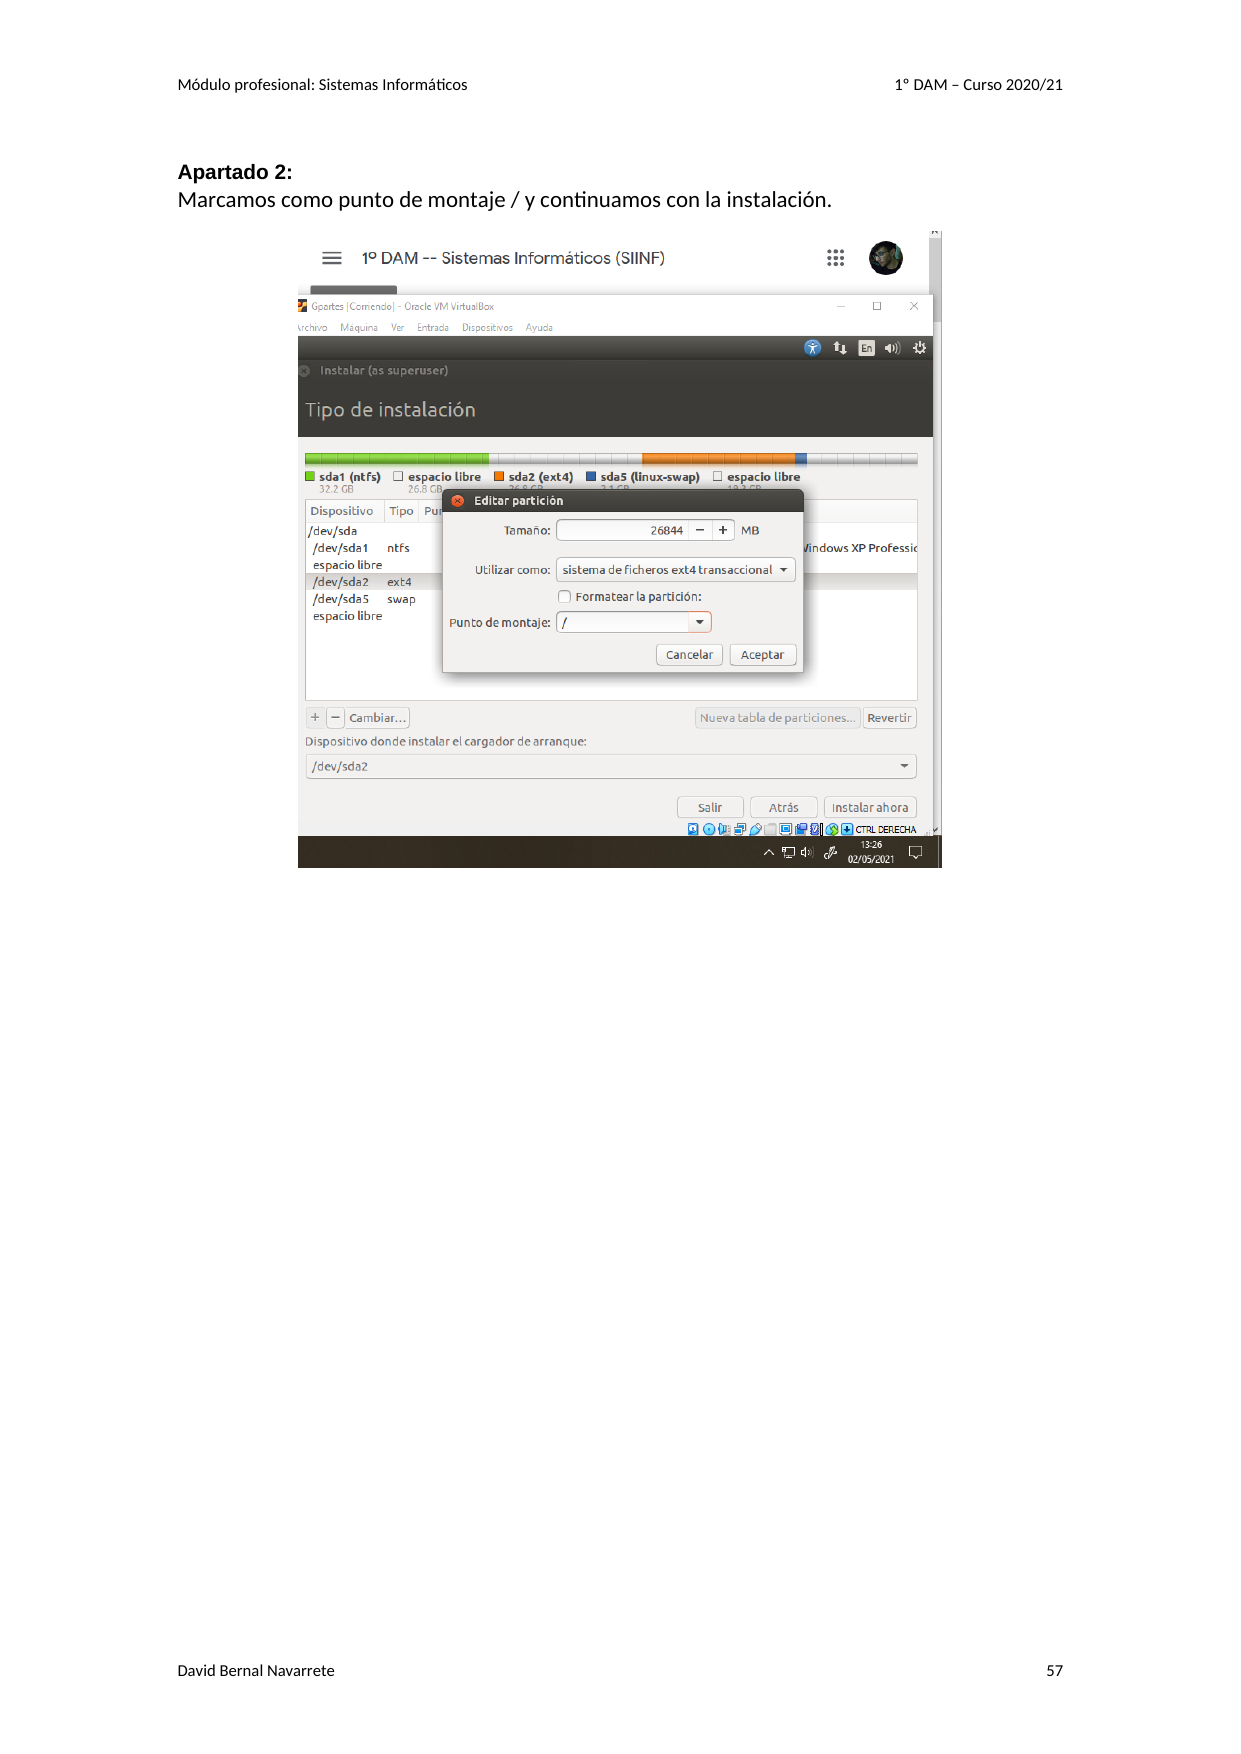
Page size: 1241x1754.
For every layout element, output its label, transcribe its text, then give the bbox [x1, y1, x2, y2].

picture [298, 231, 942, 868]
subtitle Apartado 2: [177, 160, 1063, 184]
text Marcamos como punto de montaje / y continuamos con la instalación. [177, 185, 1063, 213]
